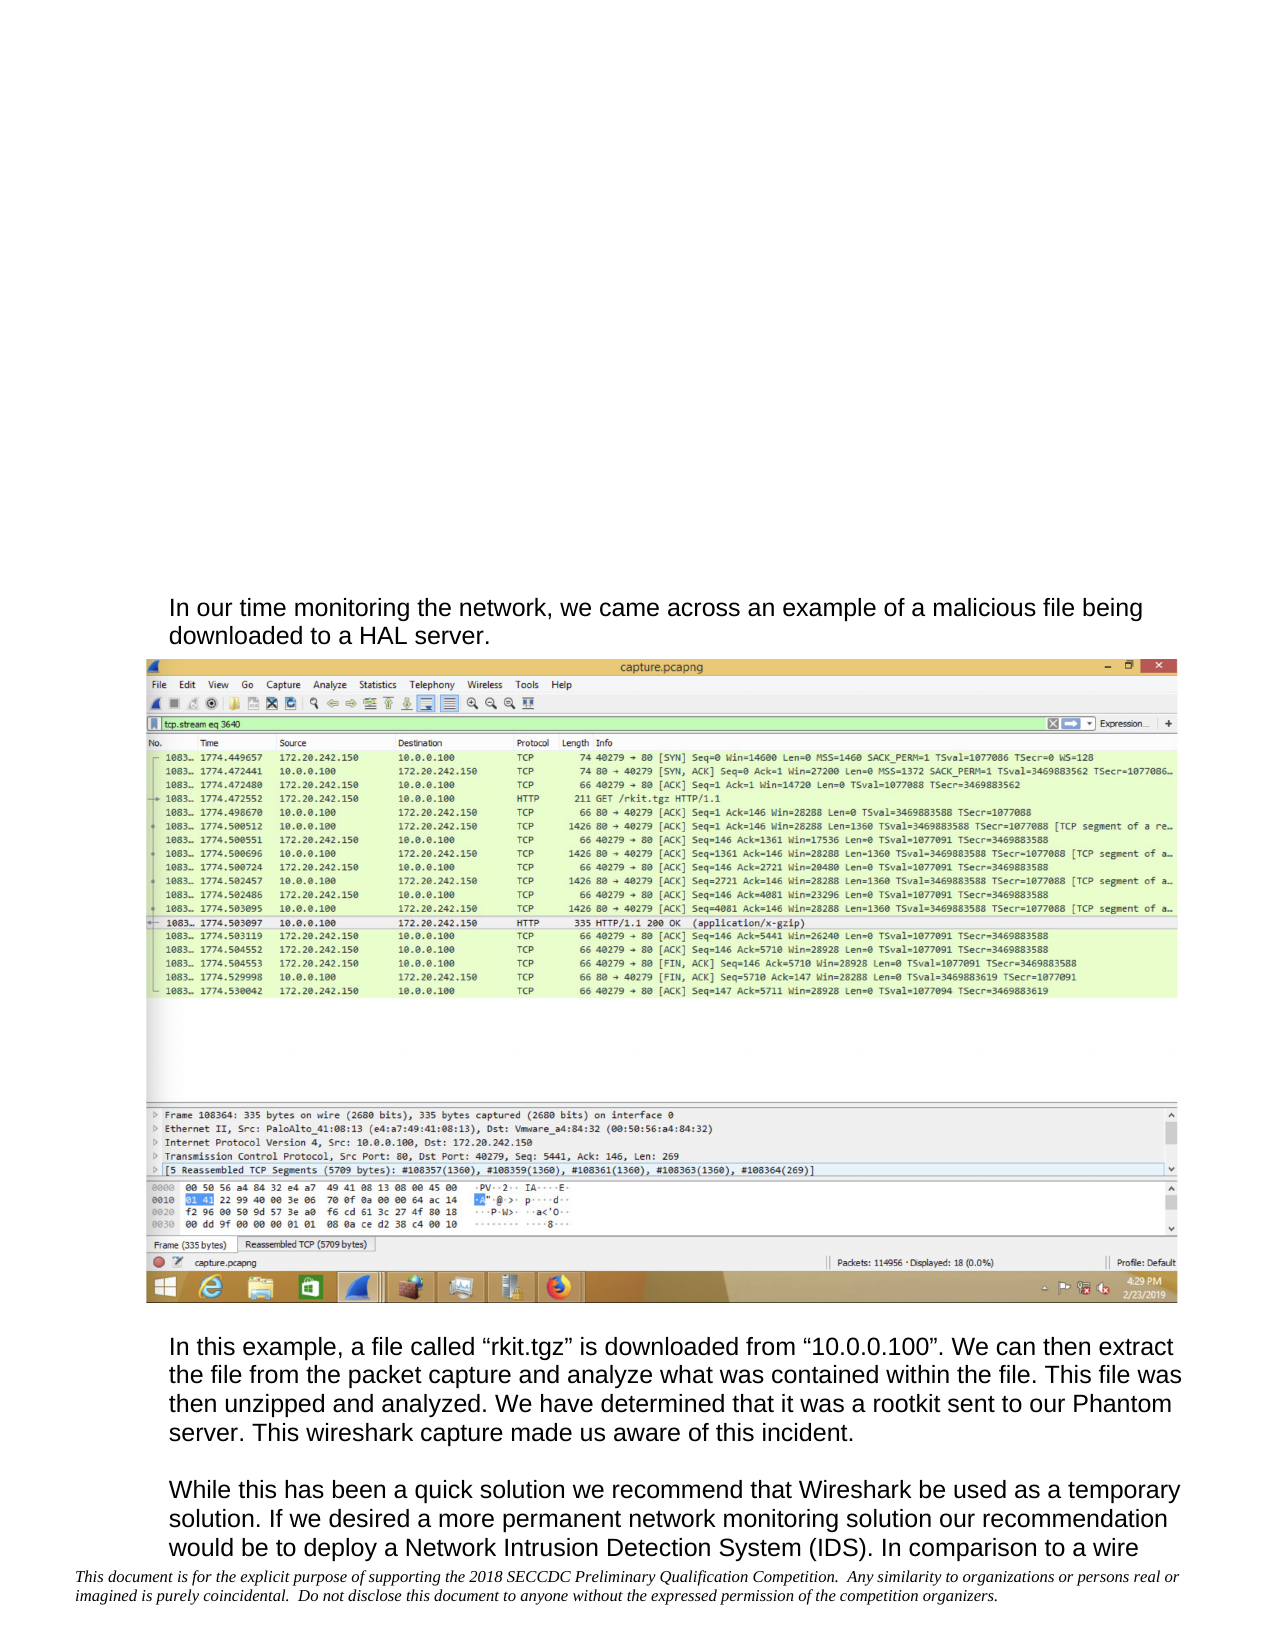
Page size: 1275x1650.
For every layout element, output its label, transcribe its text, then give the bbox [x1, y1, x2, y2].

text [169, 1476, 1200, 1562]
picture [146, 659, 1178, 1303]
text In this example, a file called “rkit.tgz” is downloaded from “10.0.0.100”. We can then extract the file from the packet capture and analyze what was contained within the file. This file was then unzipped and analyzed. We have determined that it was a rootkit sent to our Phantom server. This wireshark capture made us aware of this incident. [169, 1332, 1200, 1447]
text In our time monitoring the network, we came across an example of a malicious file being downloaded to a HAL server. [169, 592, 1200, 650]
